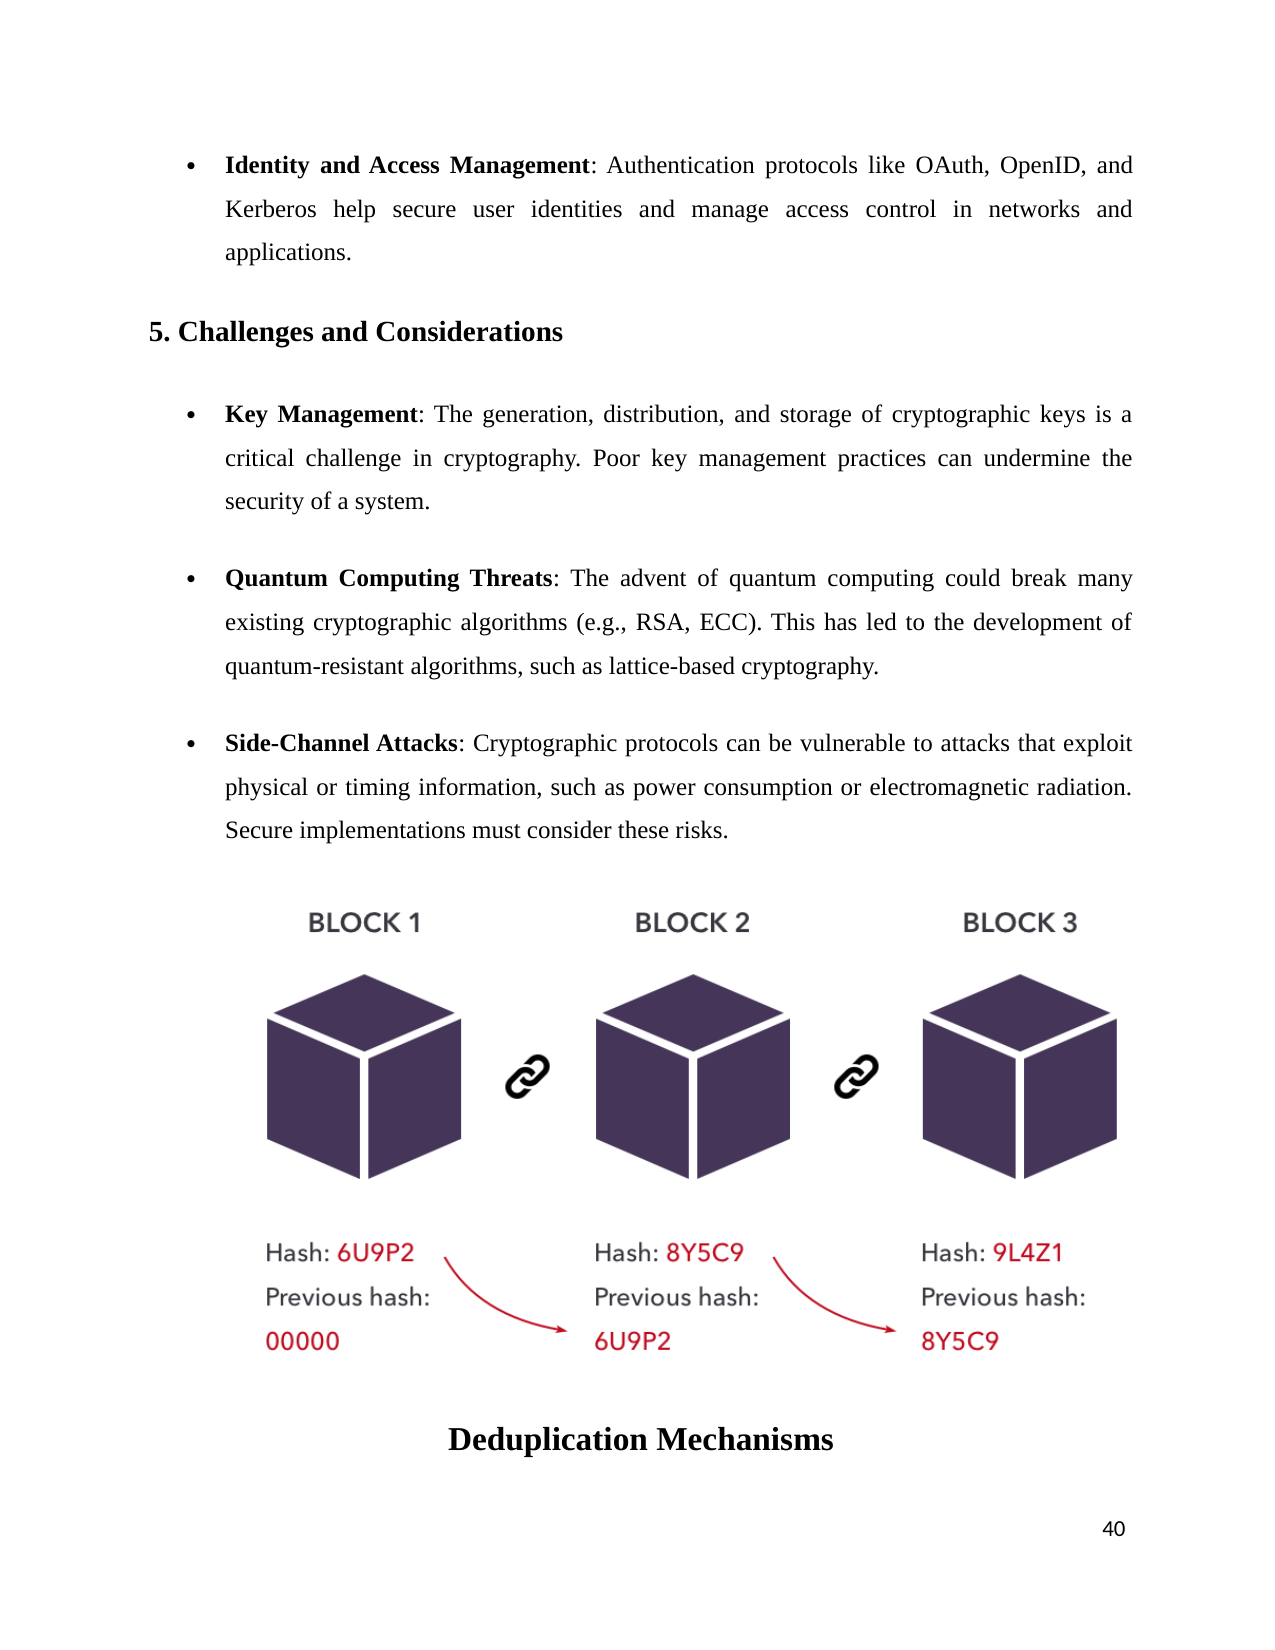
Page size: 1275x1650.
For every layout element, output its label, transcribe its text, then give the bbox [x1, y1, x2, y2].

text Deduplication Mechanisms Bottom of Form [148, 1419, 1133, 1458]
text 5. Challenges and Considerations [148, 314, 1133, 348]
picture [225, 892, 1159, 1371]
list Quantum Computing Threats: The advent of quantum computing could break many existing cryptographic algorithms (e.g., RSA, ECC). This has led to the development of quantum-resistant algorithms, such as lattice-based cryptography. [187, 563, 1133, 679]
list Key Management: The generation, distribution, and storage of cryptographic keys is a critical challenge in cryptography. Poor key management practices can undermine the security of a system. [187, 399, 1133, 515]
list Side-Channel Attacks: Cryptographic protocols can be vulnerable to attacks that exploit physical or timing information, such as power consumption or electromagnetic radiation. Secure implementations must consider these risks. [187, 728, 1133, 844]
list Identity and Access Management: Authentication protocols like OAuth, OpenID, and Kerberos help secure user identities and manage access control in networks and applications. [187, 150, 1133, 266]
